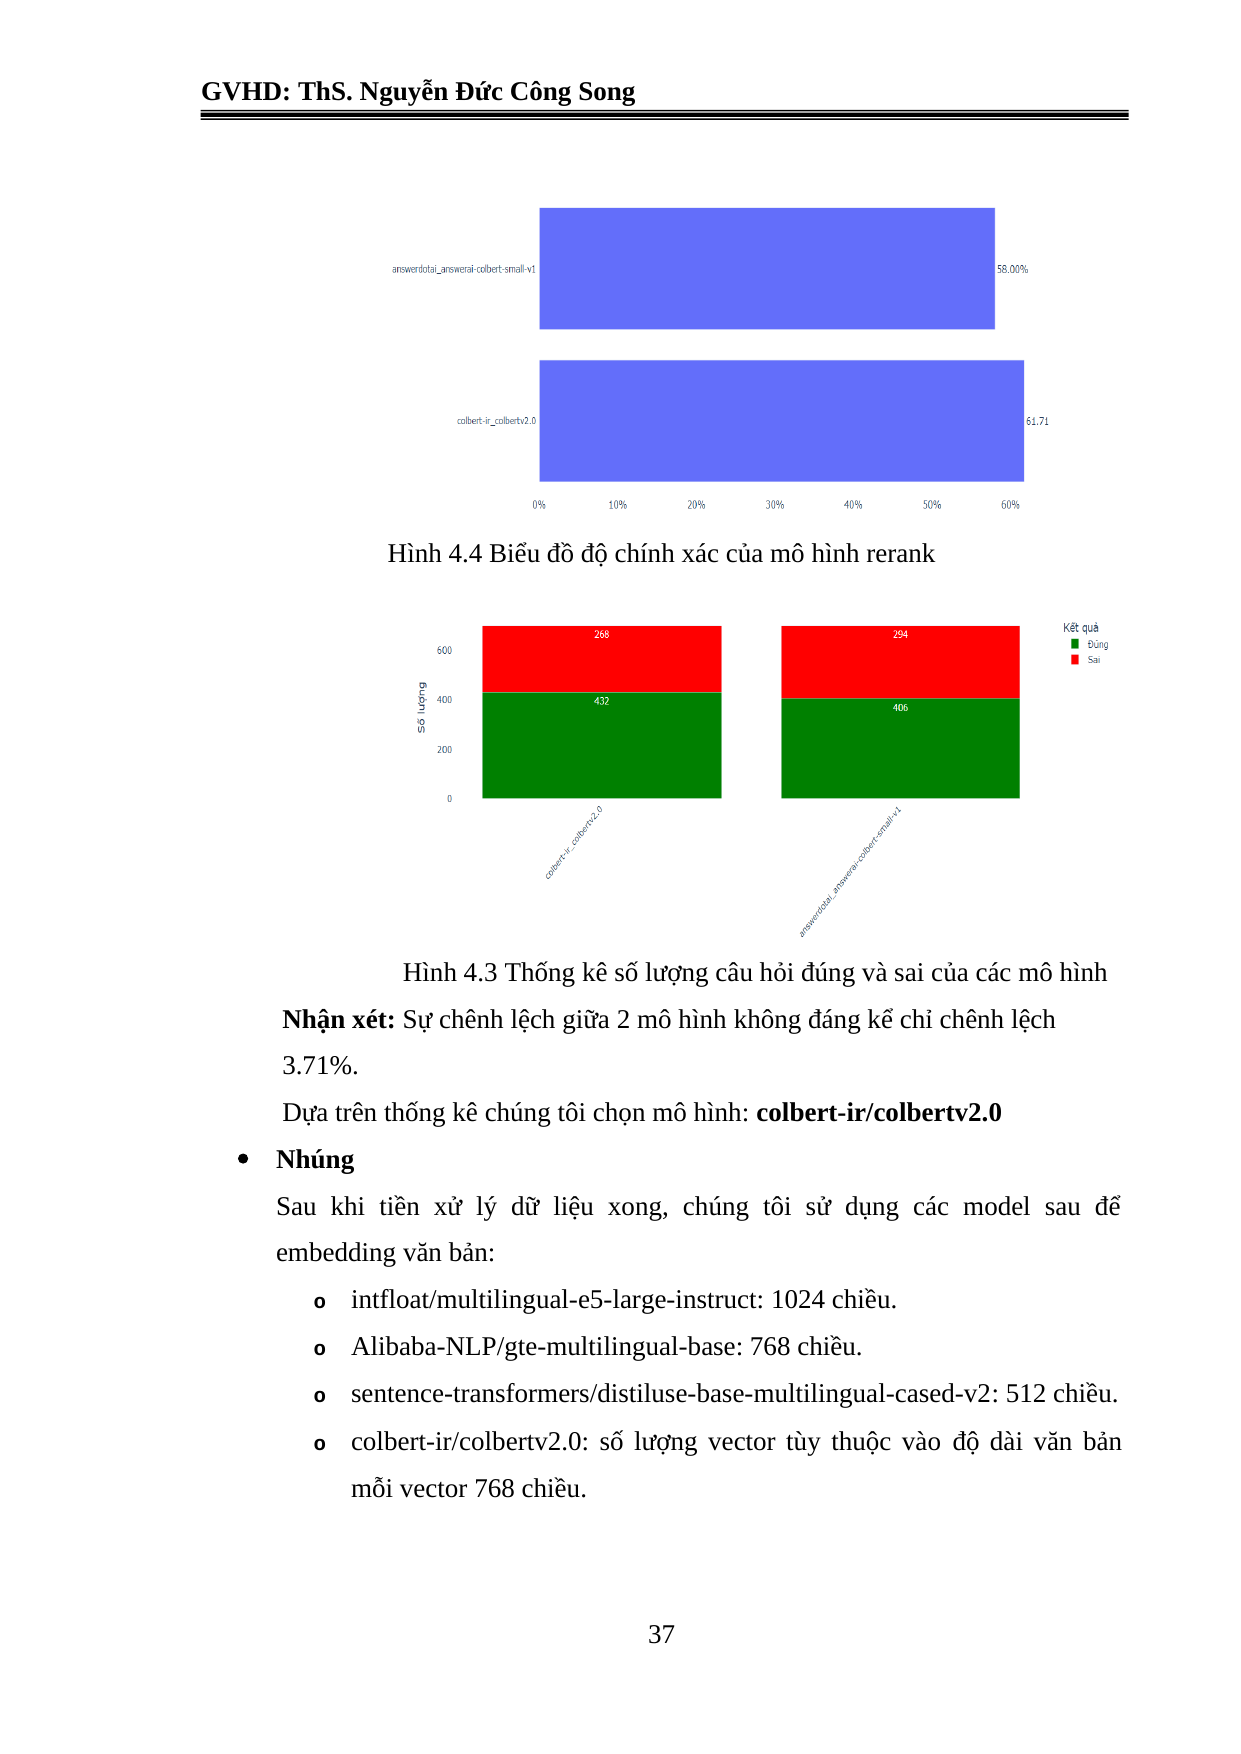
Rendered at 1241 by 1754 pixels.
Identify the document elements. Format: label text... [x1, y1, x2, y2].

picture [398, 583, 1112, 941]
list colbert-ir/colbertv2.0: số lượng vector tùy thuộc vào độ dài văn bản mỗi vector 768 chiều. [313, 1425, 1122, 1503]
text Dựa trên thống kê chúng tôi chọn mô hình: colbert-ir/colbertv2.0 [255, 1096, 1122, 1127]
list sentence-transformers/distiluse-base-multilingual-cased-v2: 512 chiều. [313, 1378, 1122, 1409]
list intfloat/multilingual-e5-large-instruct: 1024 chiều. [313, 1283, 1122, 1314]
text Hình 4.4 Biểu đồ độ chính xác của mô hình rerank [201, 537, 1122, 568]
list Sau khi tiền xử lý dữ liệu xong, chúng tôi sử dụng các model sau để embedding văn bản: [276, 1190, 1122, 1267]
picture [388, 159, 1079, 522]
list Alibaba-NLP/gte-multilingual-base: 768 chiều. [313, 1330, 1122, 1362]
list Nhúng [238, 1143, 1122, 1174]
text Nhận xét: Sự chênh lệch giữa 2 mô hình không đáng kể chỉ chênh lệch 3.71%. [282, 1003, 1122, 1081]
